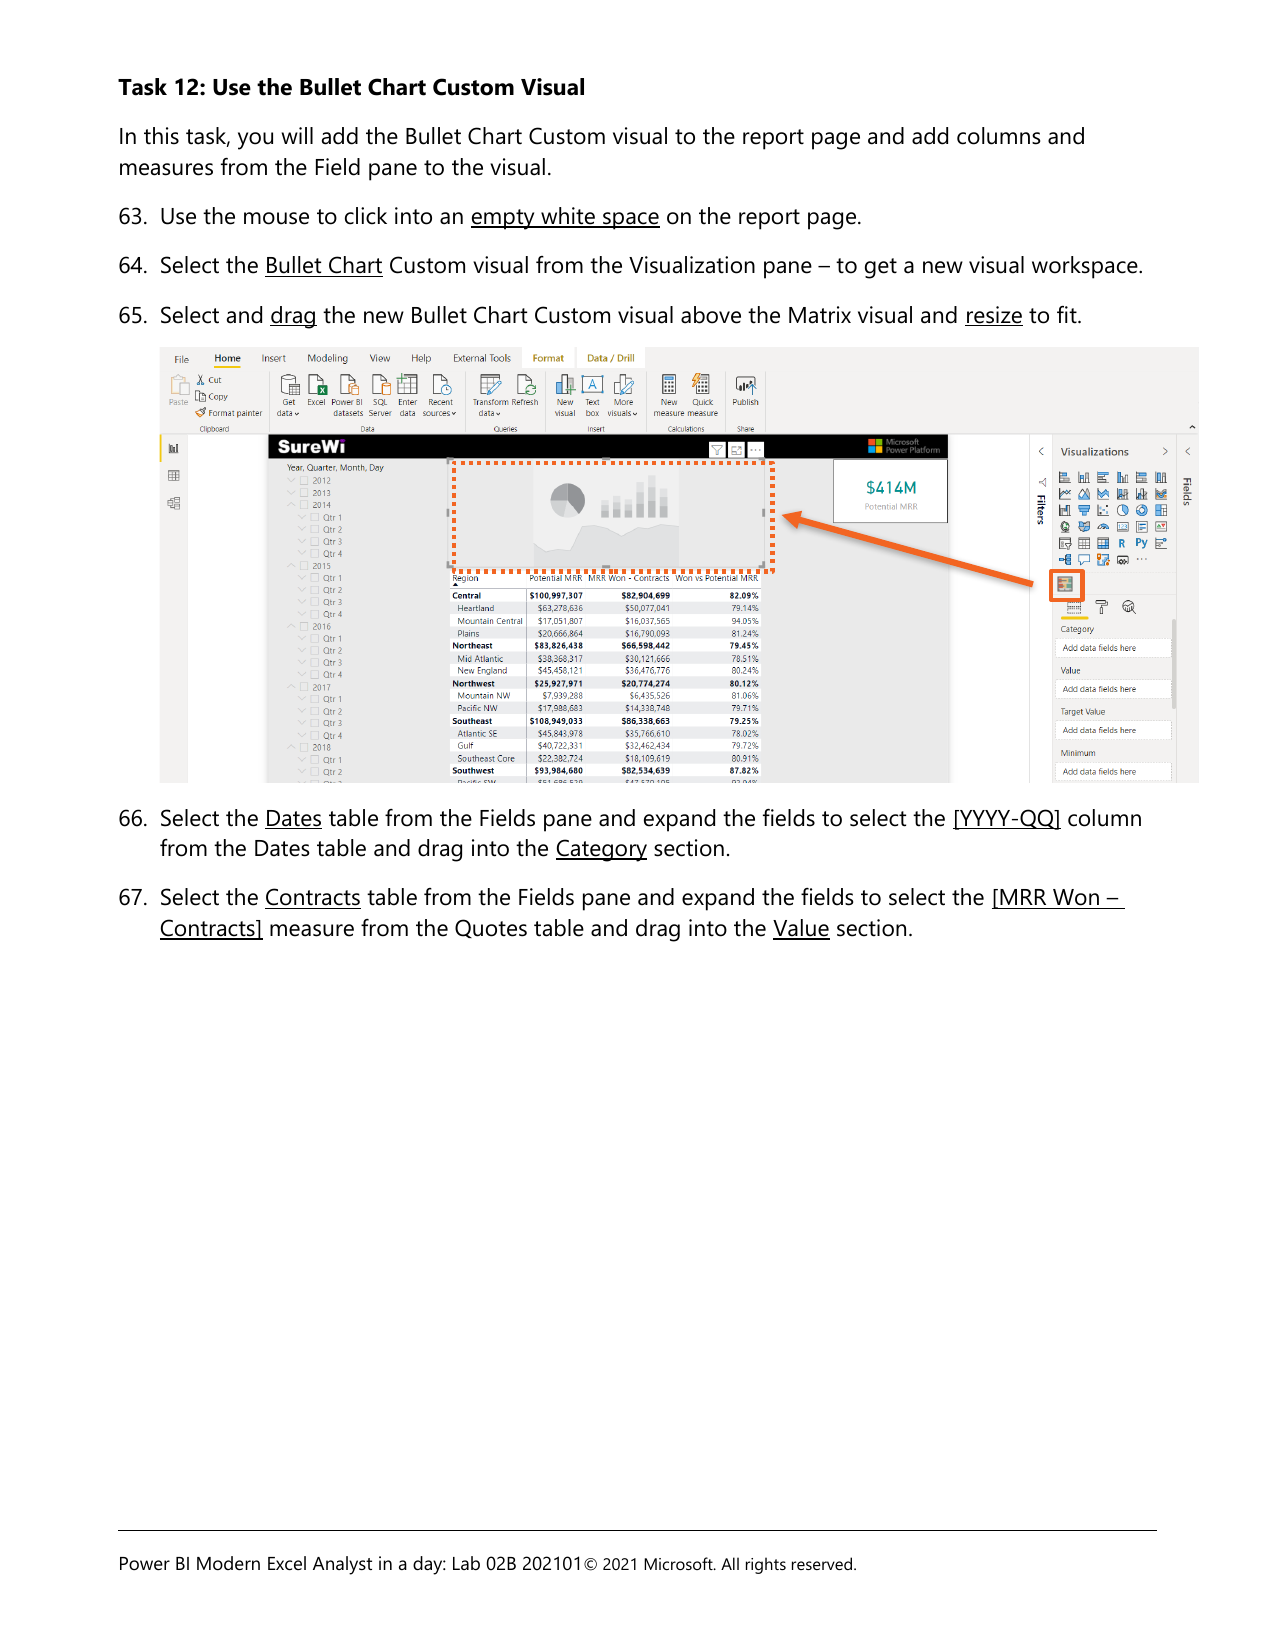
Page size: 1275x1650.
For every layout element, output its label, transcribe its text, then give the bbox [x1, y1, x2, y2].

text Select the Bullet Chart Custom visual from the Visualization pane – to get a new visual workspace. [118, 249, 1157, 280]
text Use the mouse to click into an empty white space on the report page. [118, 200, 1157, 230]
text In this task, you will add the Bullet Chart Custom visual to the report page and add columns and measures from the Field pane to the visual. [118, 120, 1157, 181]
picture [159, 347, 1199, 783]
text Select the Contracts table from the Fields pane and expand the fields to select the [MRR Won – Contracts] measure from the Quotes table and drag into the Value section. [118, 881, 1157, 942]
subtitle Task 12: Use the Bullet Chart Custom Visual [118, 71, 1157, 101]
text Select and drag the new Bullet Chart Custom visual above the Matrix visual and resize to fit. [118, 298, 1157, 329]
text Select the Dates table from the Fields pane and expand the fields to select the [YYYY-QQ] column from the Dates table and drag into the Category section. [118, 801, 1157, 862]
